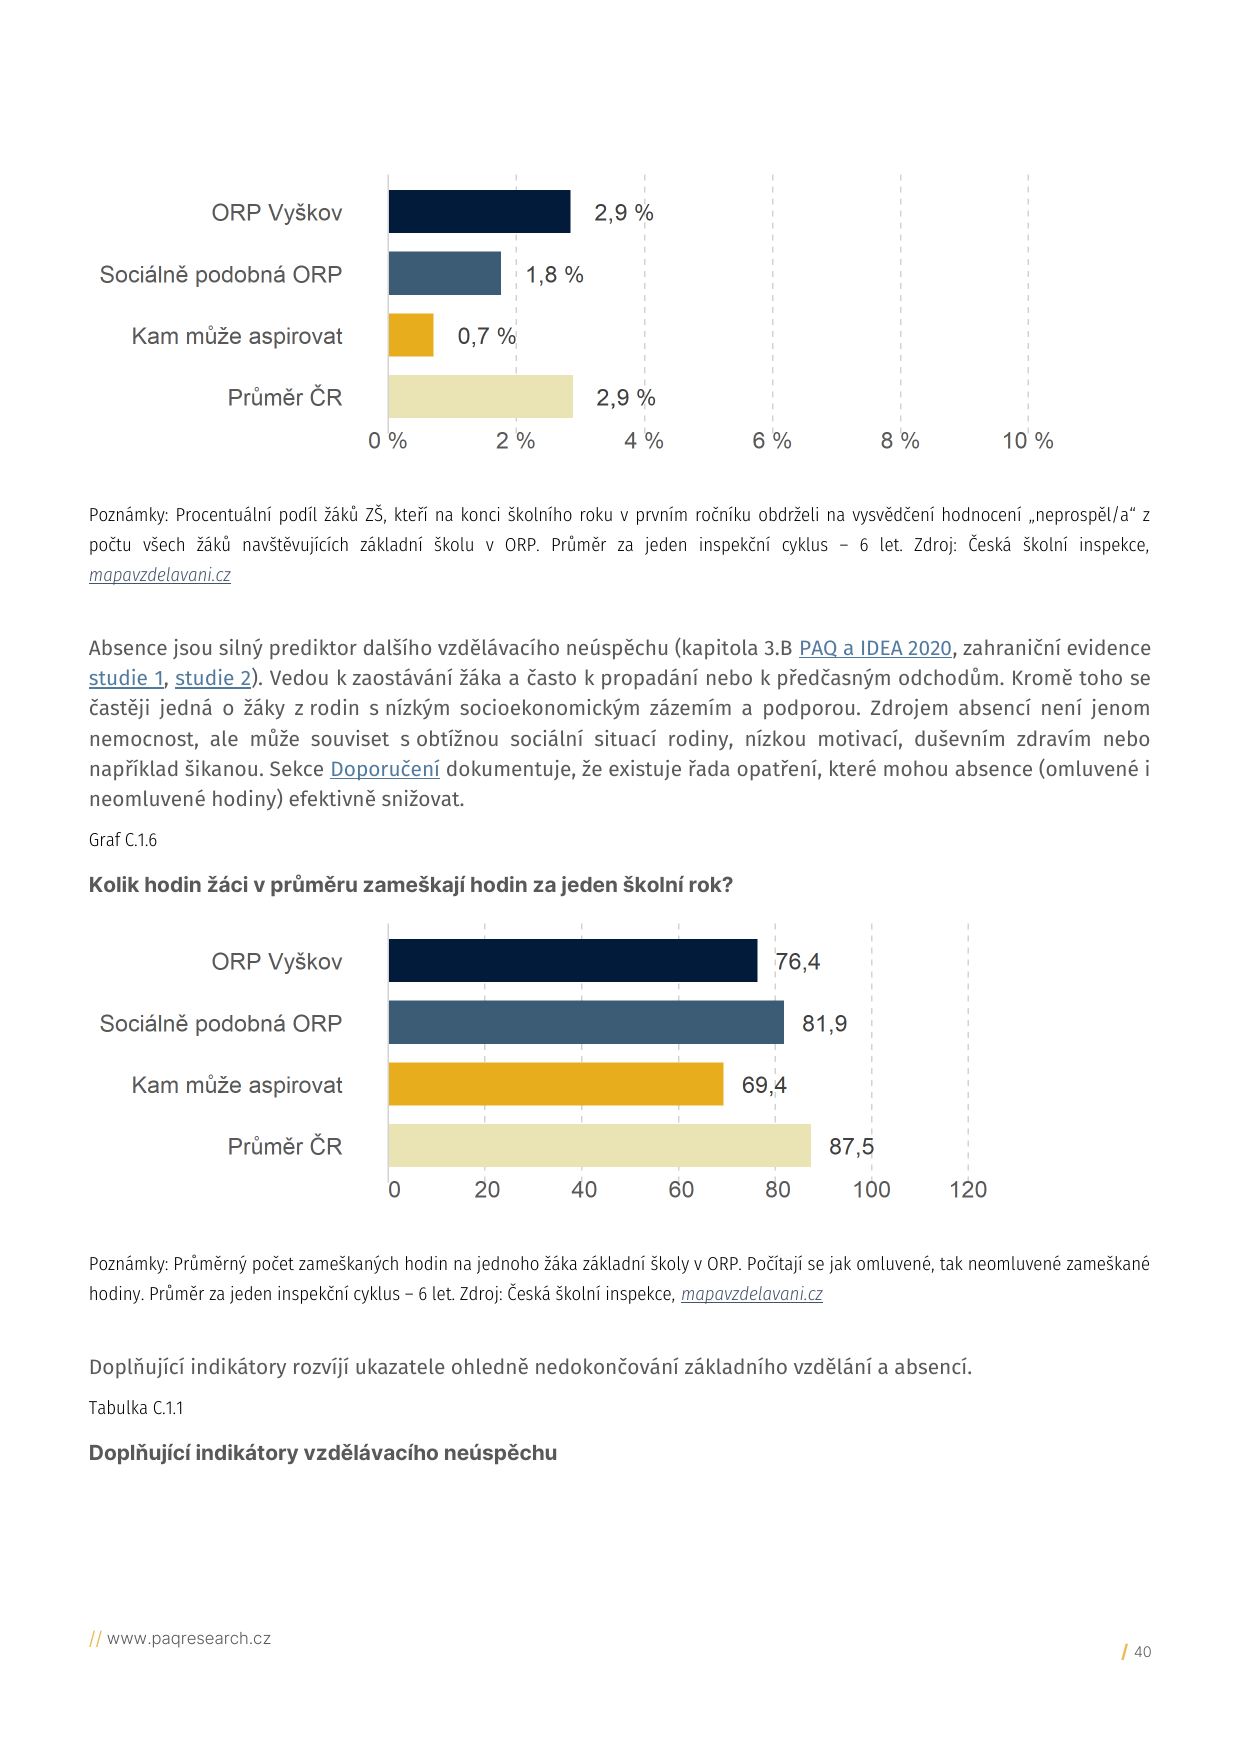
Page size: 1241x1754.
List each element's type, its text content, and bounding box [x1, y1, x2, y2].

text Graf C.1.6 [89, 828, 1152, 851]
text Kolik hodin žáci v průměru zameškají hodin za jeden školní rok? [89, 867, 1152, 897]
picture [88, 897, 1139, 1229]
text Poznámky: Procentuální podíl žáků ZŠ, kteří na konci školního roku v prvním ročníku obdrželi na vysvědčení hodnocení „neprospěl/a“ z počtu všech žáků navštěvujících základní školu v ORP. Průměr za jeden inspekční cyklus – 6 let. Zdroj: Česká školní inspekce, mapavzdelavani.cz [89, 496, 1152, 586]
text Absence jsou silný prediktor dalšího vzdělávacího neúspěchu (kapitola 3.B PAQ a IDEA 2020, zahraniční evidence studie 1, studie 2). Vedou k zaostávání žáka a často k propadání nebo k předčasným odchodům. Kromě toho se častěji jedná o žáky z rodin s nízkým socioekonomickým zázemím a podporou. Zdrojem absencí není jenom nemocnost, ale může souviset s obtížnou sociální situací rodiny, nízkou motivací, duševním zdravím nebo například šikanou. Sekce Doporučení dokumentuje, že existuje řada opatření, které mohou absence (omluvené i neomluvené hodiny) efektivně snižovat. [89, 631, 1152, 812]
text Doplňující indikátory rozvíjí ukazatele ohledně nedokončování základního vzdělání a absencí. [89, 1350, 1152, 1380]
picture [88, 147, 1139, 480]
text Doplňující indikátory vzdělávacího neúspěchu [89, 1435, 1152, 1465]
text Tabulka C.1.1 [89, 1397, 1152, 1419]
text Poznámky: Průměrný počet zameškaných hodin na jednoho žáka základní školy v ORP. Počítají se jak omluvené, tak neomluvené zameškané hodiny. Průměr za jeden inspekční cyklus – 6 let. Zdroj: Česká školní inspekce, mapavzdelavani.cz [89, 1245, 1152, 1306]
